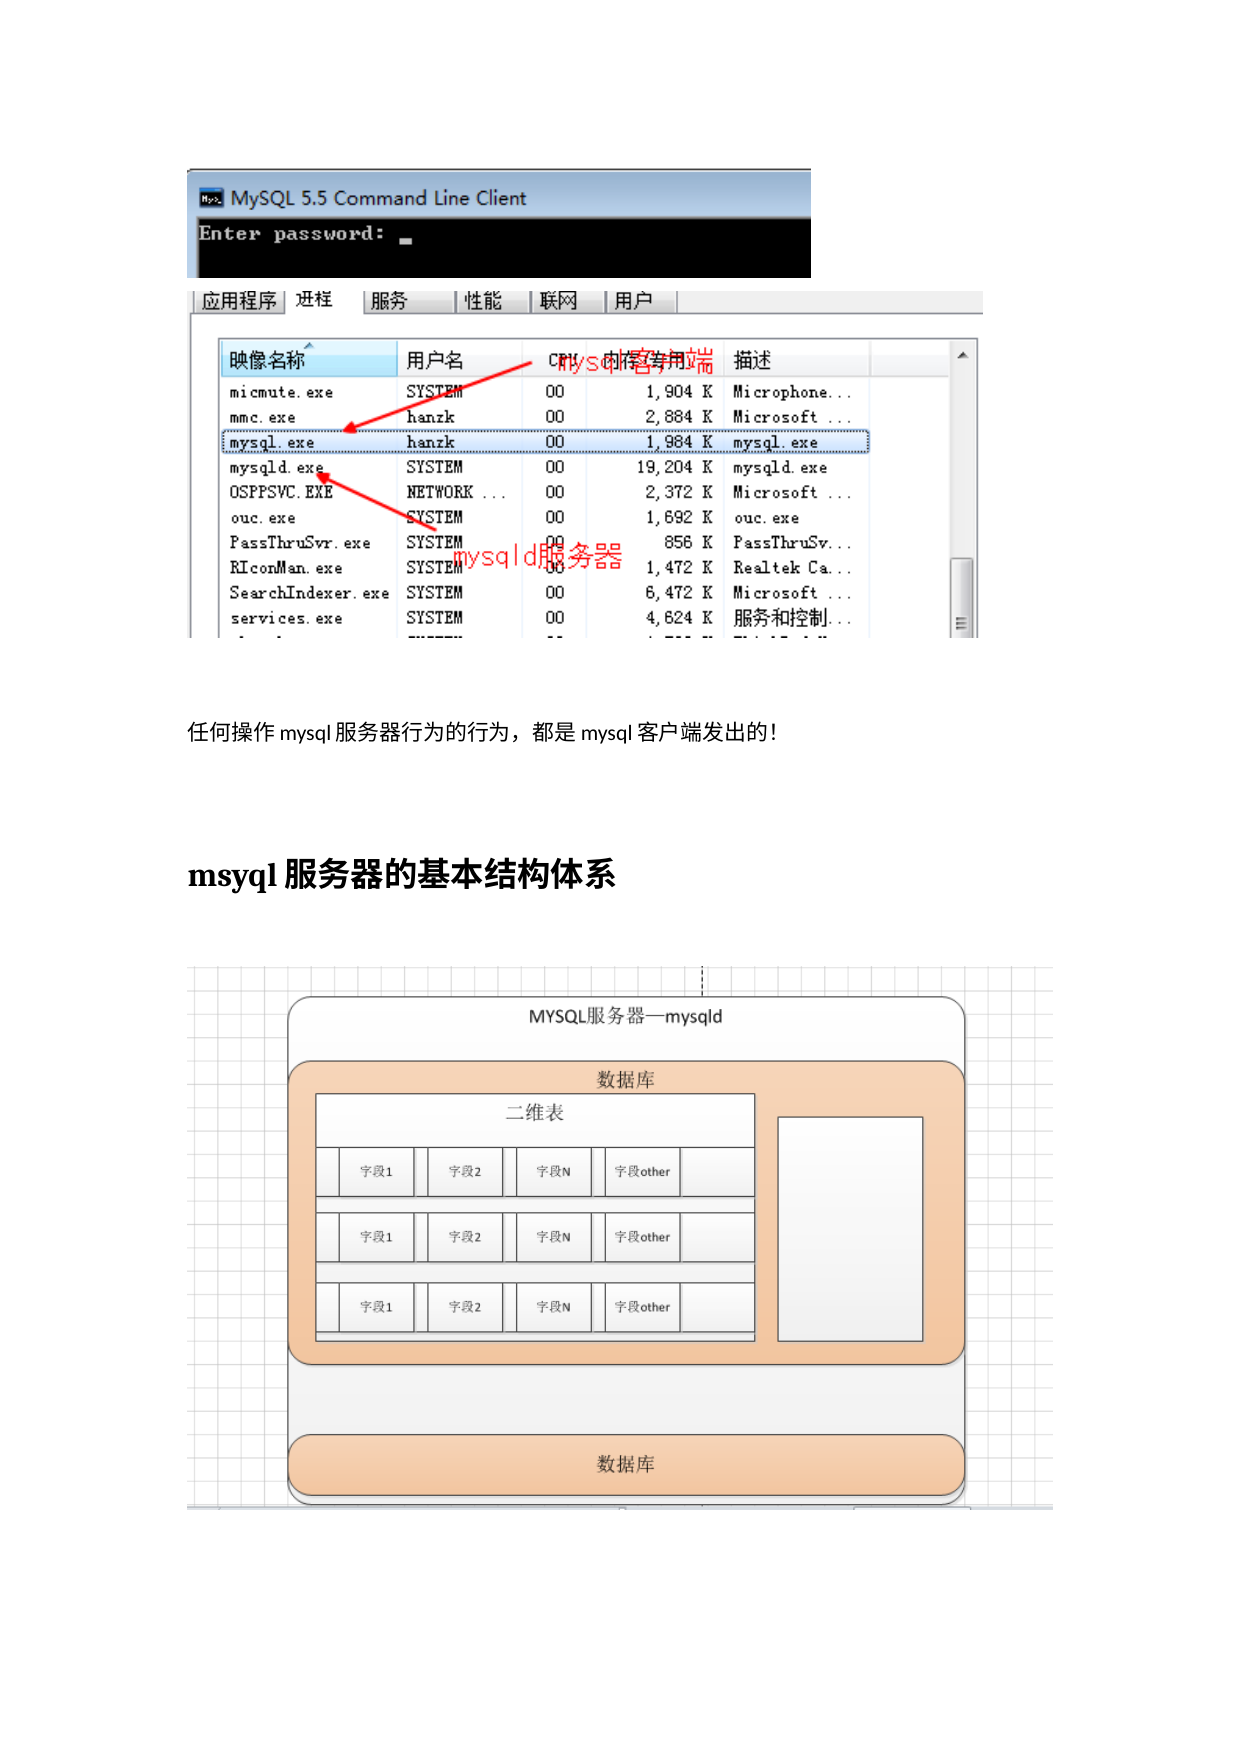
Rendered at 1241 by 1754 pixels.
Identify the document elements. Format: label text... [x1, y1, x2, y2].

text 任何操作mysql服务器行为的行为，都是mysql客户端发出的！ [187, 714, 1053, 747]
picture [187, 966, 1053, 1510]
subtitle msyql服务器的基本结构体系 [187, 839, 1053, 904]
picture [187, 291, 983, 638]
picture [187, 161, 811, 278]
